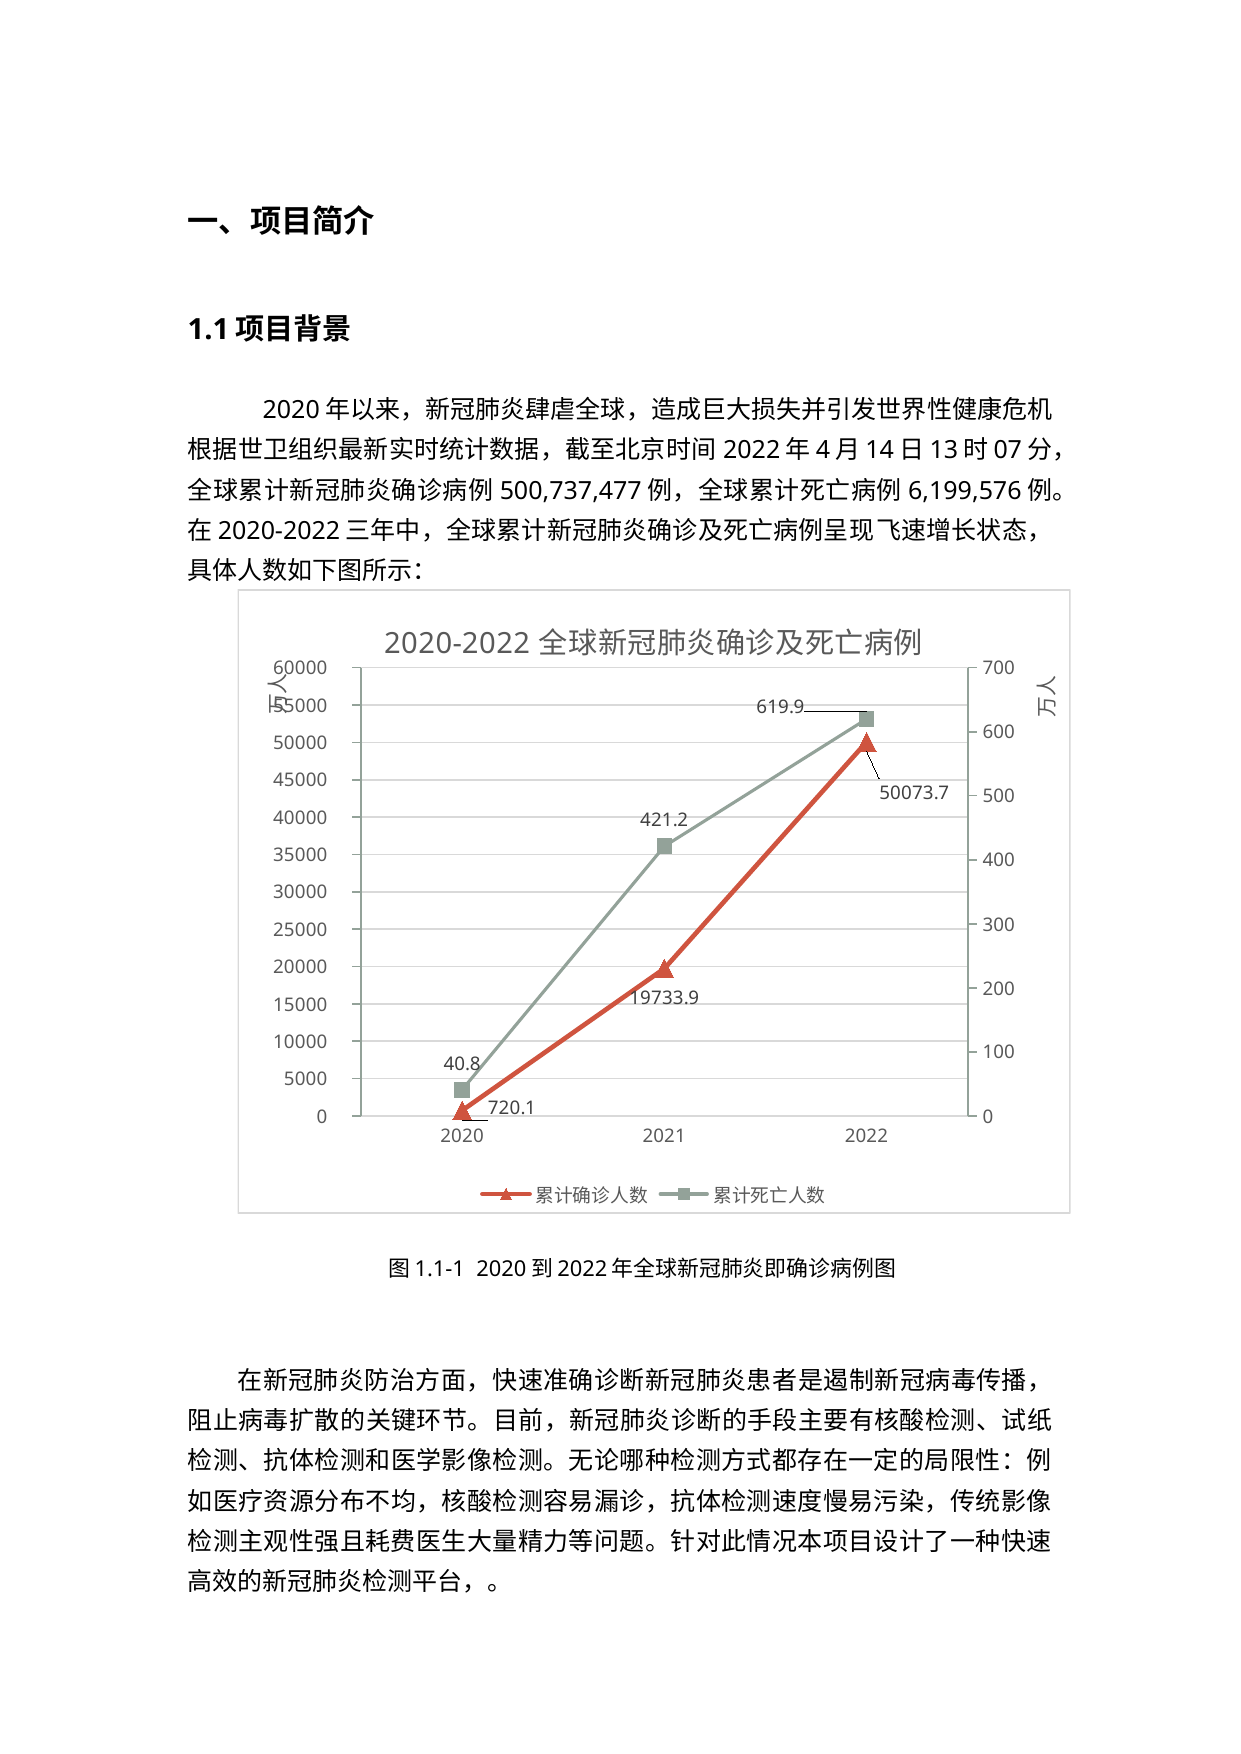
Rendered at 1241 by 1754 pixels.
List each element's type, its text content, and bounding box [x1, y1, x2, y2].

subtitle 1.1项目背景 [187, 286, 1053, 367]
text 在新冠肺炎防治方面，快速准确诊断新冠肺炎患者是遏制新冠病毒传播，阻止病毒扩散的关键环节。目前，新冠肺炎诊断的手段主要有核酸检测、试纸检测、抗体检测和医学影像检测。无论哪种检测方式都存在一定的局限性：例如医疗资源分布不均，核酸检测容易漏诊，抗体检测速度慢易污染，传统影像检测主观性强且耗费医生大量精力等问题。针对此情况本项目设计了一种快速高效的新冠肺炎检测平台，。 [187, 1358, 1053, 1600]
subtitle 项目简介 [187, 178, 1053, 259]
text 图1.1-1 2020到2022年全球新冠肺炎即确诊病例图 [187, 1247, 1053, 1287]
text 2020年以来，新冠肺炎肆虐全球，造成巨大损失并引发世界性健康危机，根据世卫组织最新实时统计数据，截至北京时间2022年4月14日13时07分，全球累计新冠肺炎确诊病例500,737,477例，全球累计死亡病例6,199,576例。在2020-2022三年中，全球累计新冠肺炎确诊及死亡病例呈现飞速增长状态，具体人数如下图所示： [187, 388, 1053, 589]
